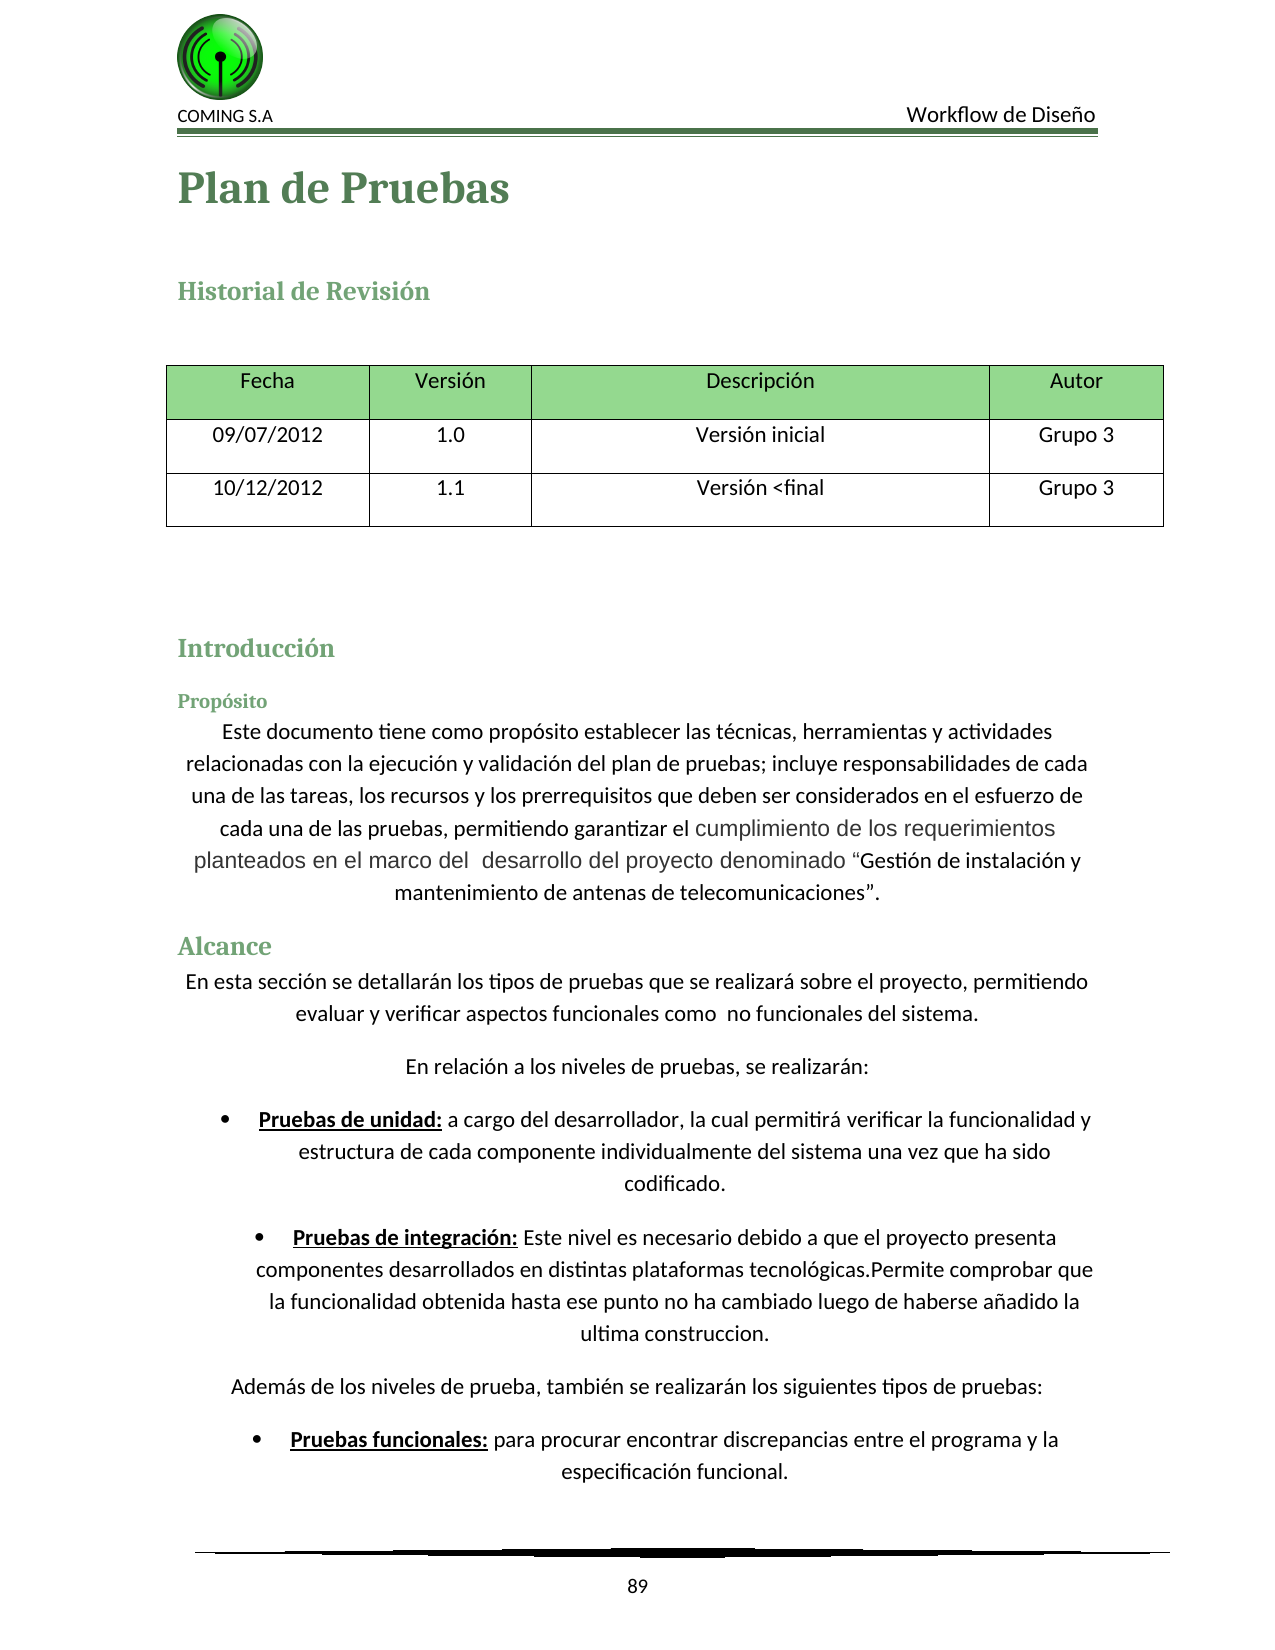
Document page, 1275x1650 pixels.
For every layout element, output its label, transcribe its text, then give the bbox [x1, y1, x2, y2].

table_cell 1.1 [370, 474, 531, 526]
table_header Autor [990, 366, 1163, 419]
table_header Descripción [532, 366, 989, 419]
table_cell 1.0 [370, 420, 531, 472]
picture [177, 14, 263, 100]
table_cell Versión <final [532, 474, 989, 526]
table_cell 10/12/2012 [167, 474, 369, 526]
subtitle Plan de Pruebas [177, 163, 1098, 215]
subtitle Propósito [177, 690, 1098, 714]
subtitle Alcance [177, 931, 1098, 962]
text Este documento tiene como propósito establecer las técnicas, herramientas y actividades relacionadas con la ejecución y validación del plan de pruebas; incluye responsabilidades de cada una de las tareas, los recursos y los prerrequisitos que deben ser considerados en el esfuerzo de cada una de las pruebas, permitiendo garantizar el cumplimiento de los requerimientos planteados en el marco del desarrollo del proyecto denominado “Gestión de instalación y mantenimiento de antenas de telecomunicaciones”. [177, 717, 1098, 906]
table_header Fecha [167, 366, 369, 419]
subtitle Historial de Revisión [177, 276, 1098, 307]
list Pruebas funcionales: para procurar encontrar discrepancias entre el programa y la especificación funcional. [215, 1425, 1098, 1485]
table_header Versión [370, 366, 531, 419]
list Pruebas de integración: Este nivel es necesario debido a que el proyecto presenta componentes desarrollados en distintas plataformas tecnológicas.Permite comprobar que la funcionalidad obtenida hasta ese punto no ha cambiado luego de haberse añadido la ultima construccion. [215, 1223, 1098, 1347]
table_cell 09/07/2012 [167, 420, 369, 472]
table_cell Grupo 3 [990, 420, 1163, 472]
text En relación a los niveles de pruebas, se realizarán: [177, 1052, 1098, 1080]
table_cell Versión inicial [532, 420, 989, 472]
subtitle Introducción [177, 633, 1098, 664]
text En esta sección se detallarán los tipos de pruebas que se realizará sobre el proyecto, permitiendo evaluar y verificar aspectos funcionales como no funcionales del sistema. [177, 967, 1098, 1027]
text Además de los niveles de prueba, también se realizarán los siguientes tipos de pruebas: [177, 1372, 1098, 1400]
table_cell Grupo 3 [990, 474, 1163, 526]
list Pruebas de unidad: a cargo del desarrollador, la cual permitirá verificar la funcionalidad y estructura de cada componente individualmente del sistema una vez que ha sido codificado. [215, 1105, 1098, 1198]
